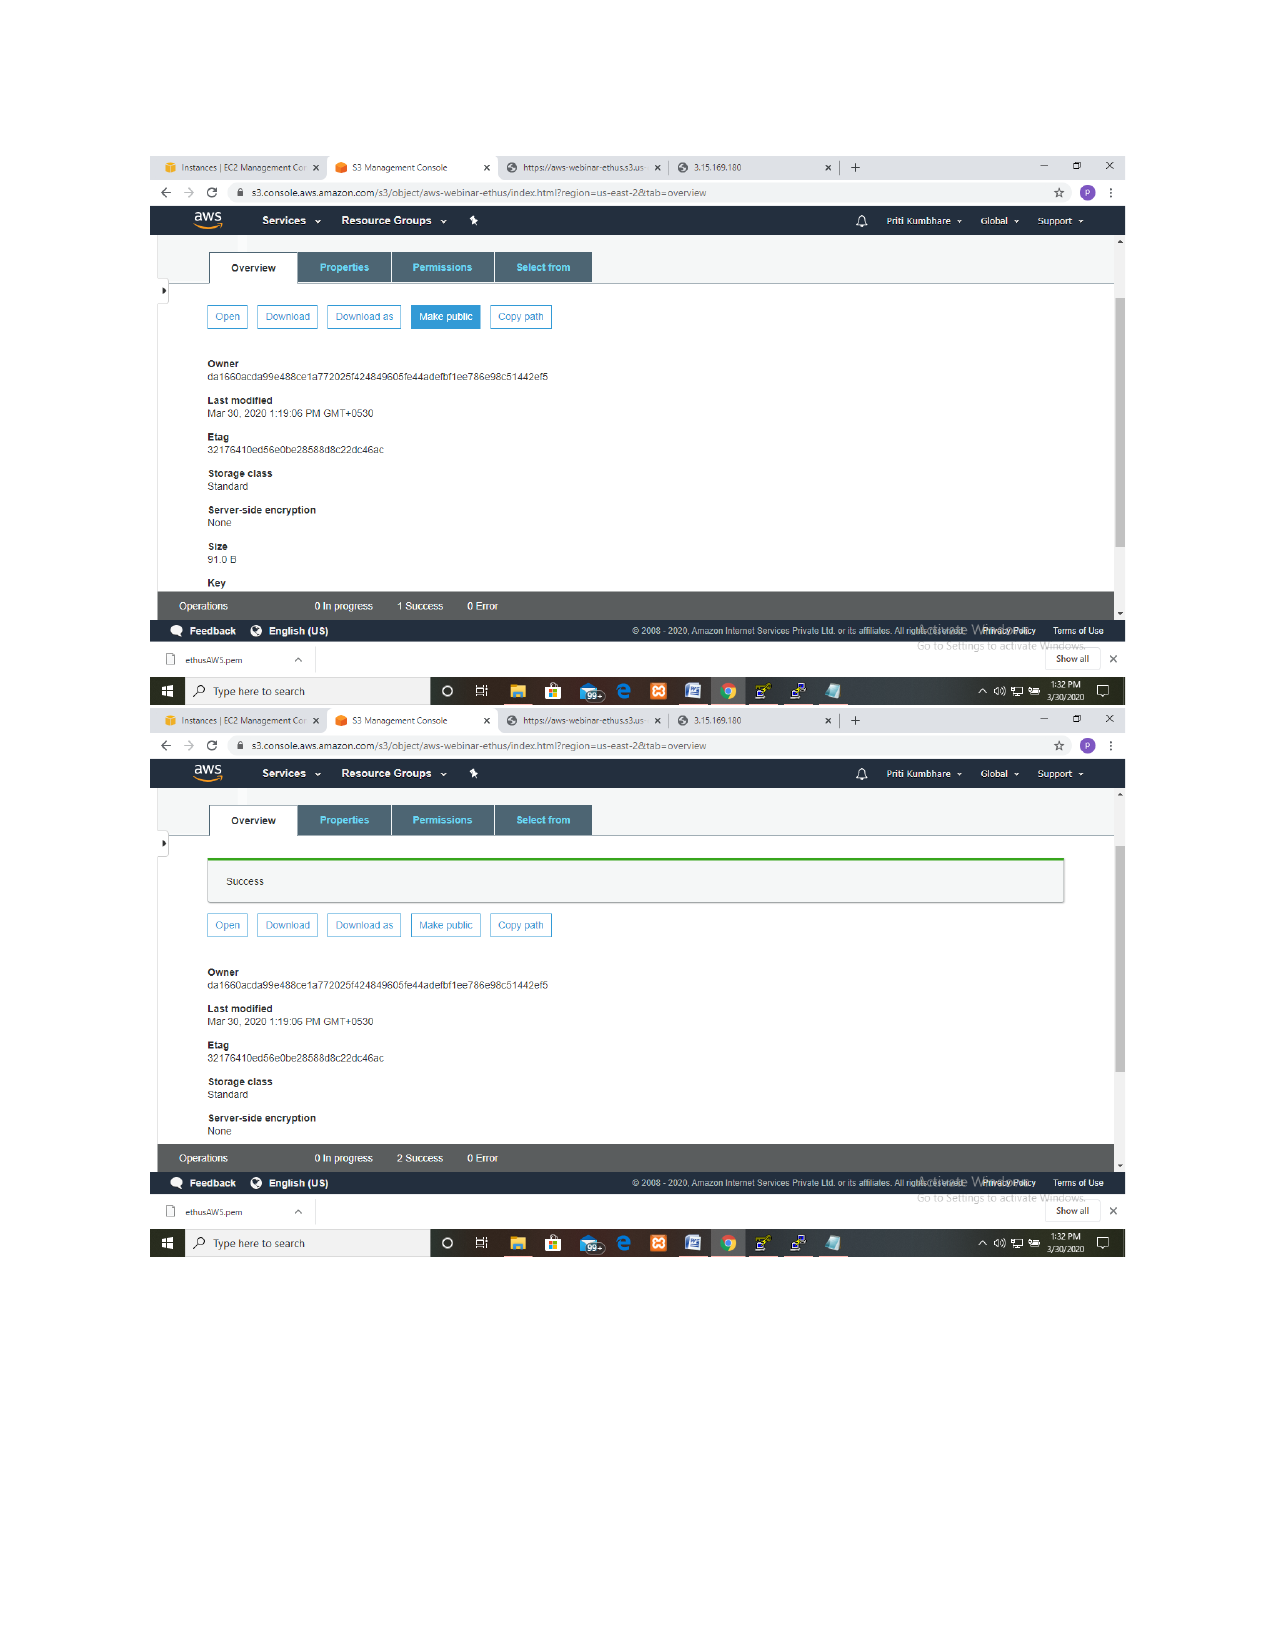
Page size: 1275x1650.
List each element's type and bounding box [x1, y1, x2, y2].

picture [150, 156, 1125, 705]
picture [150, 708, 1125, 1257]
